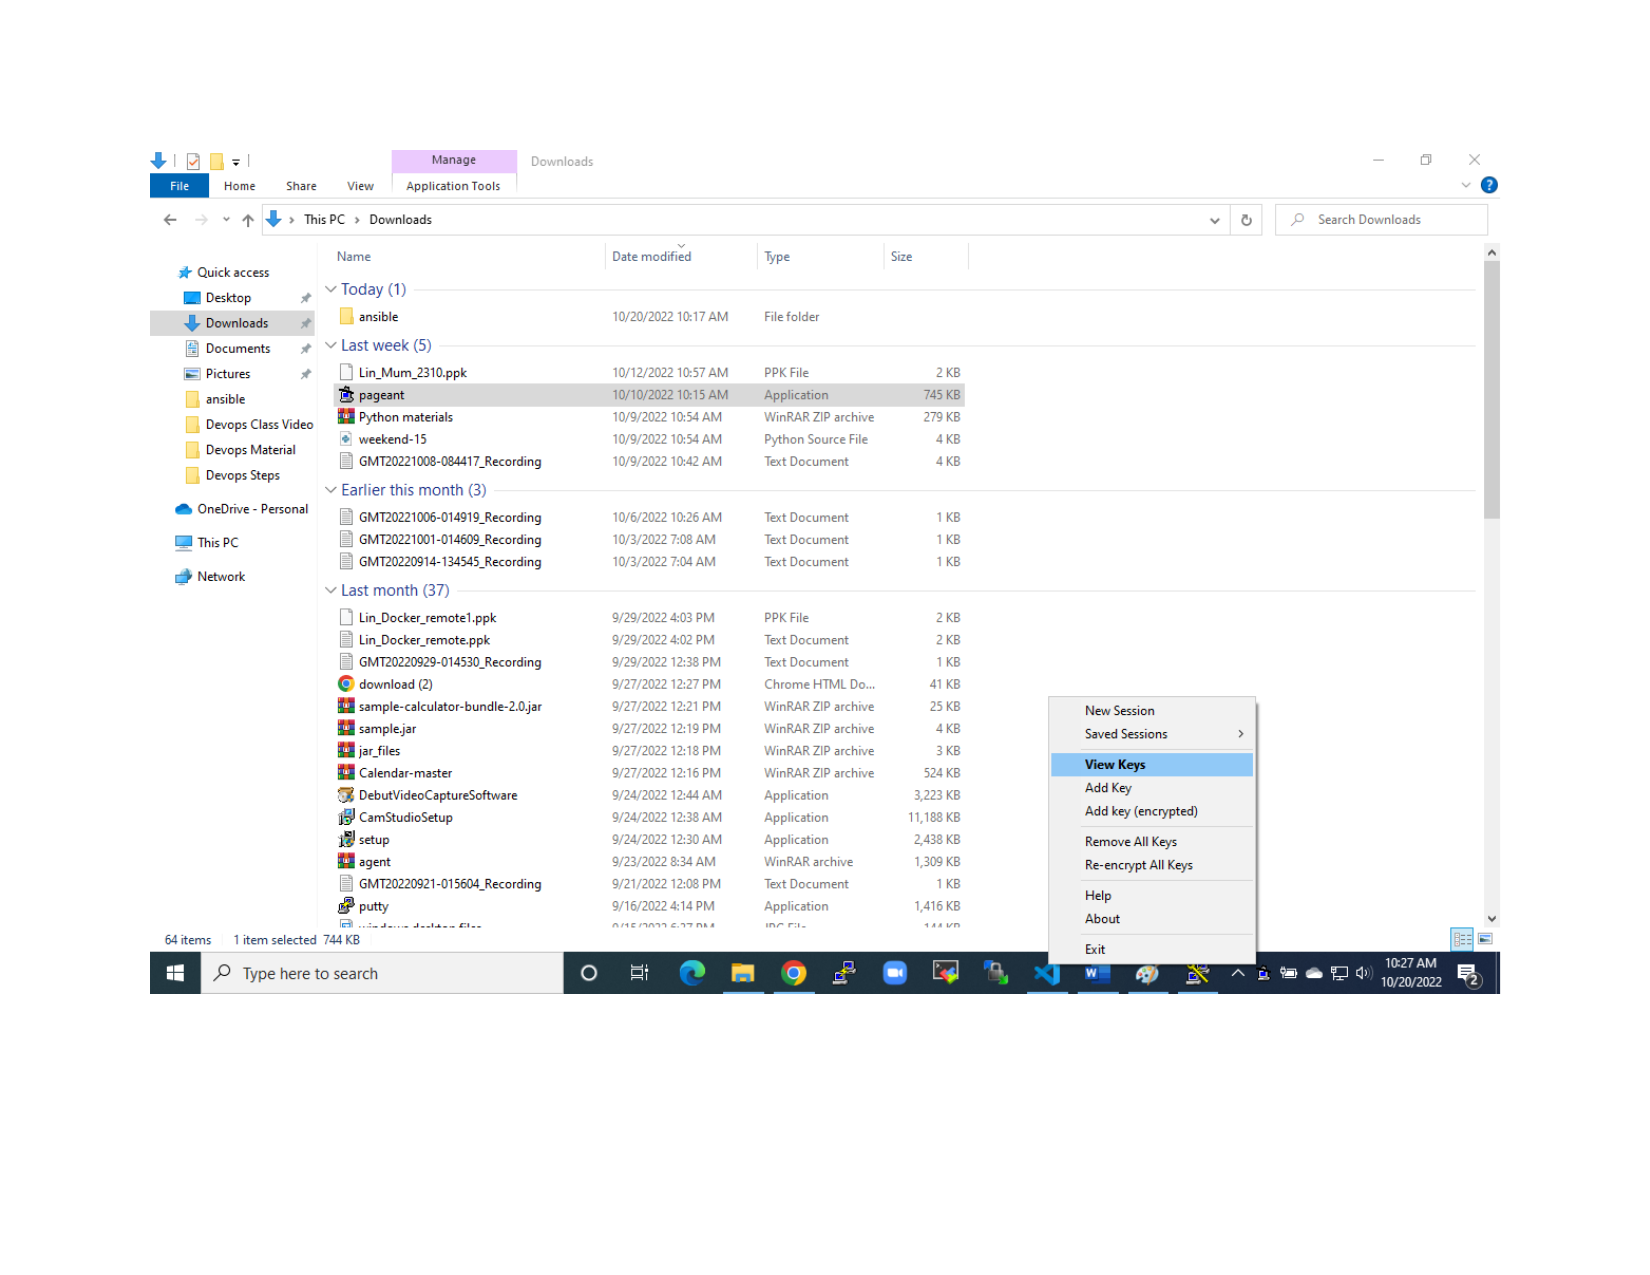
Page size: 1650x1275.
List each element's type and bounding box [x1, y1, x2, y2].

picture [150, 150, 1500, 994]
